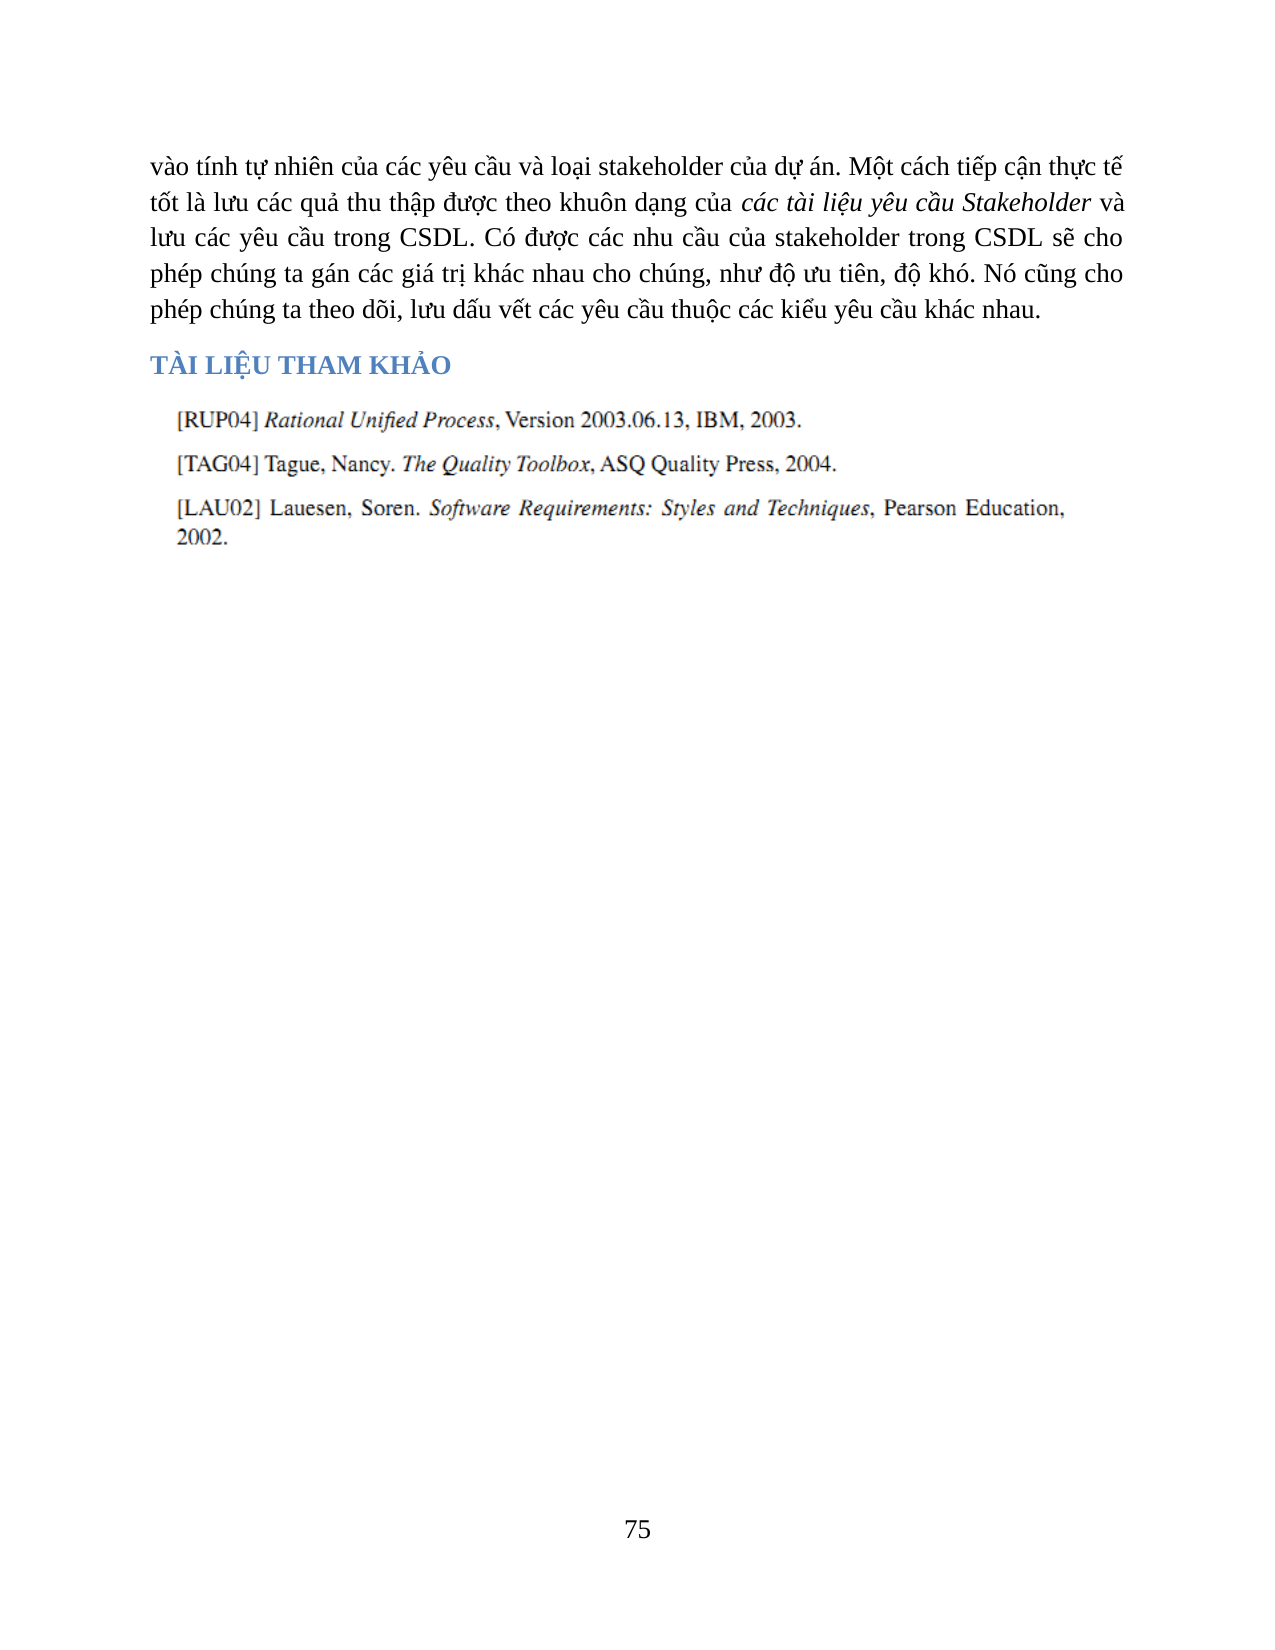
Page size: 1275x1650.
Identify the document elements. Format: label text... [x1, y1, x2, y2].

subtitle TÀI LIỆU THAM KHẢO [150, 349, 1125, 381]
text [150, 150, 1125, 324]
picture [150, 391, 1125, 582]
